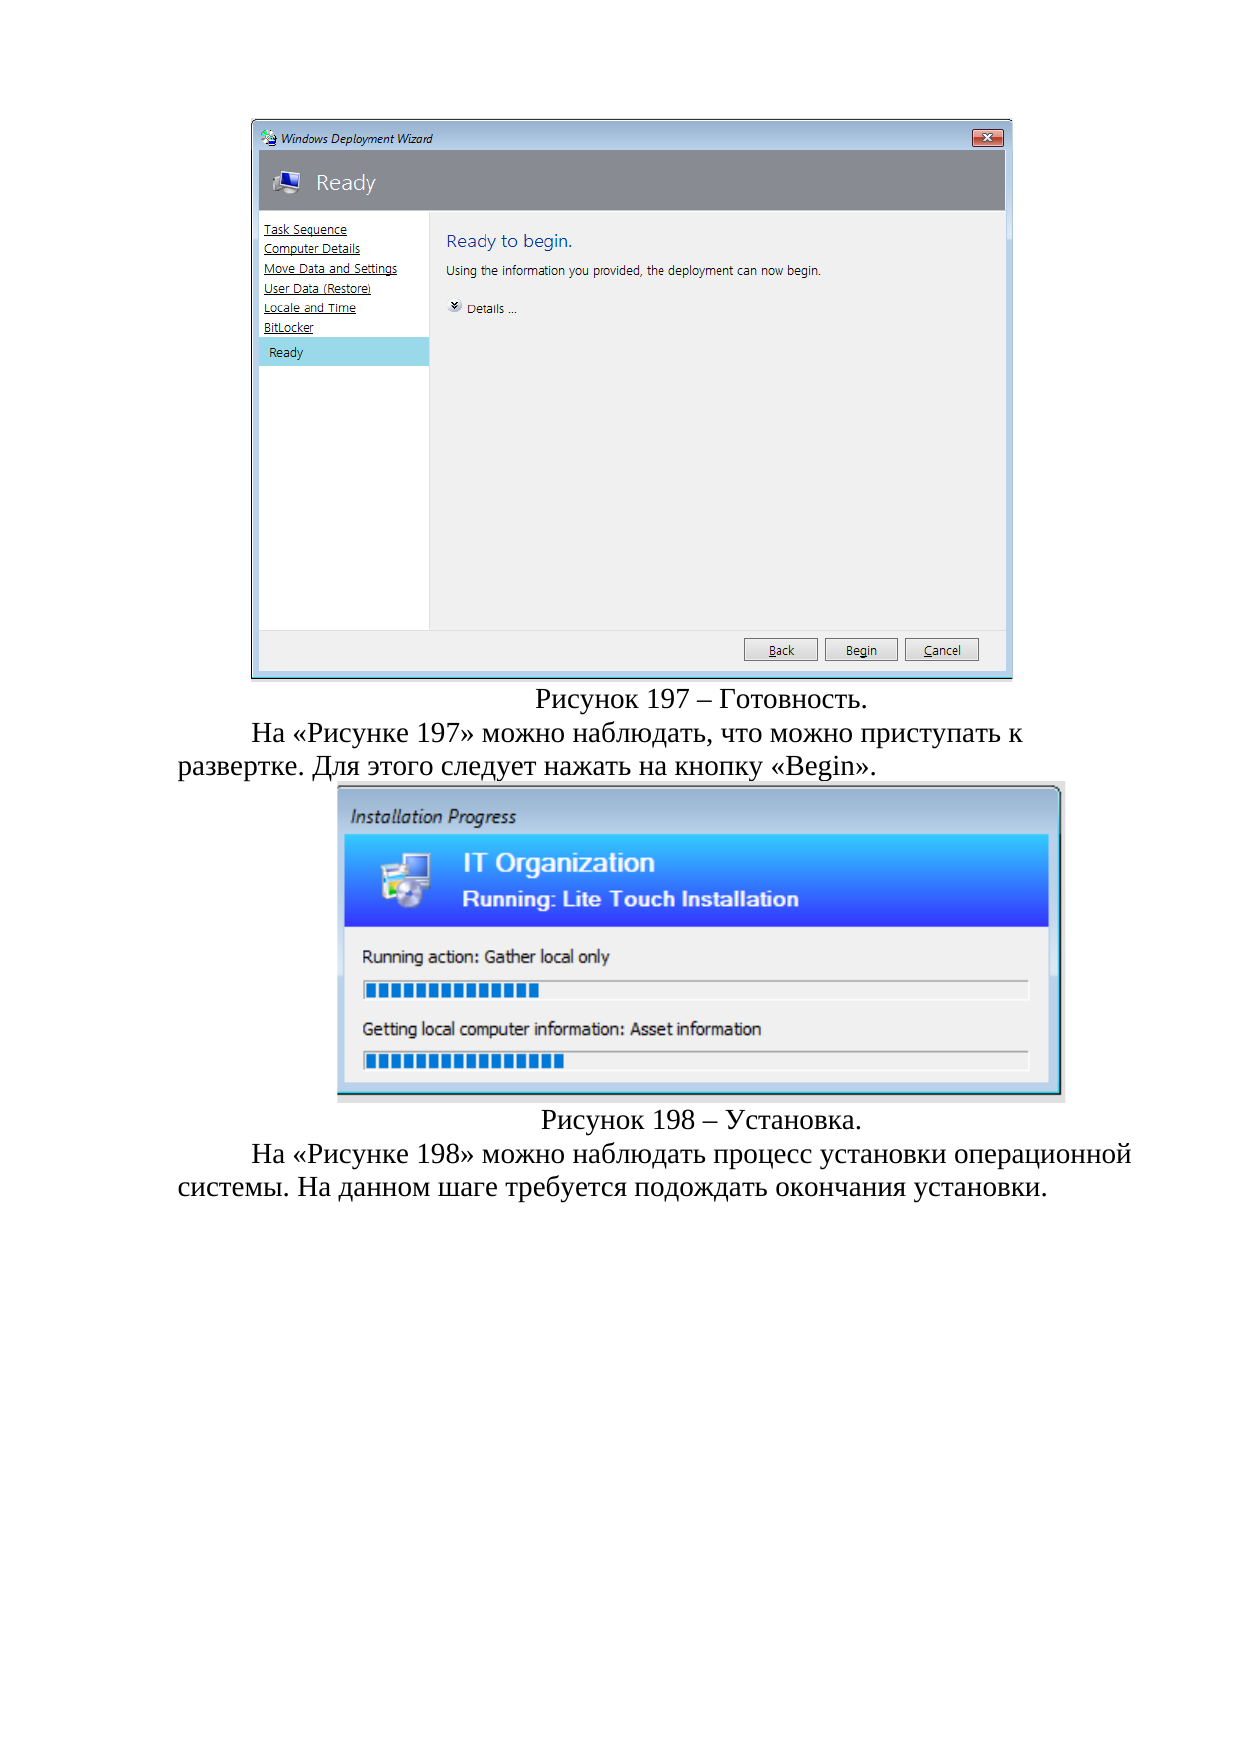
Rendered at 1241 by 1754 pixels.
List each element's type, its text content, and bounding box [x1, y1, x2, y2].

picture [251, 118, 1013, 682]
text На «Рисунке 197» можно наблюдать, что можно приступать к развертке. Для этого следует нажать на кнопку «Begin». [177, 715, 1152, 782]
text Рисунок 197 – Готовность. [177, 681, 1152, 715]
text На «Рисунке 198» можно наблюдать процесс установки операционной системы. На данном шаге требуется подождать окончания установки. [177, 1136, 1152, 1203]
text Рисунок 198 – Установка. [177, 1102, 1152, 1136]
picture [337, 781, 1066, 1103]
